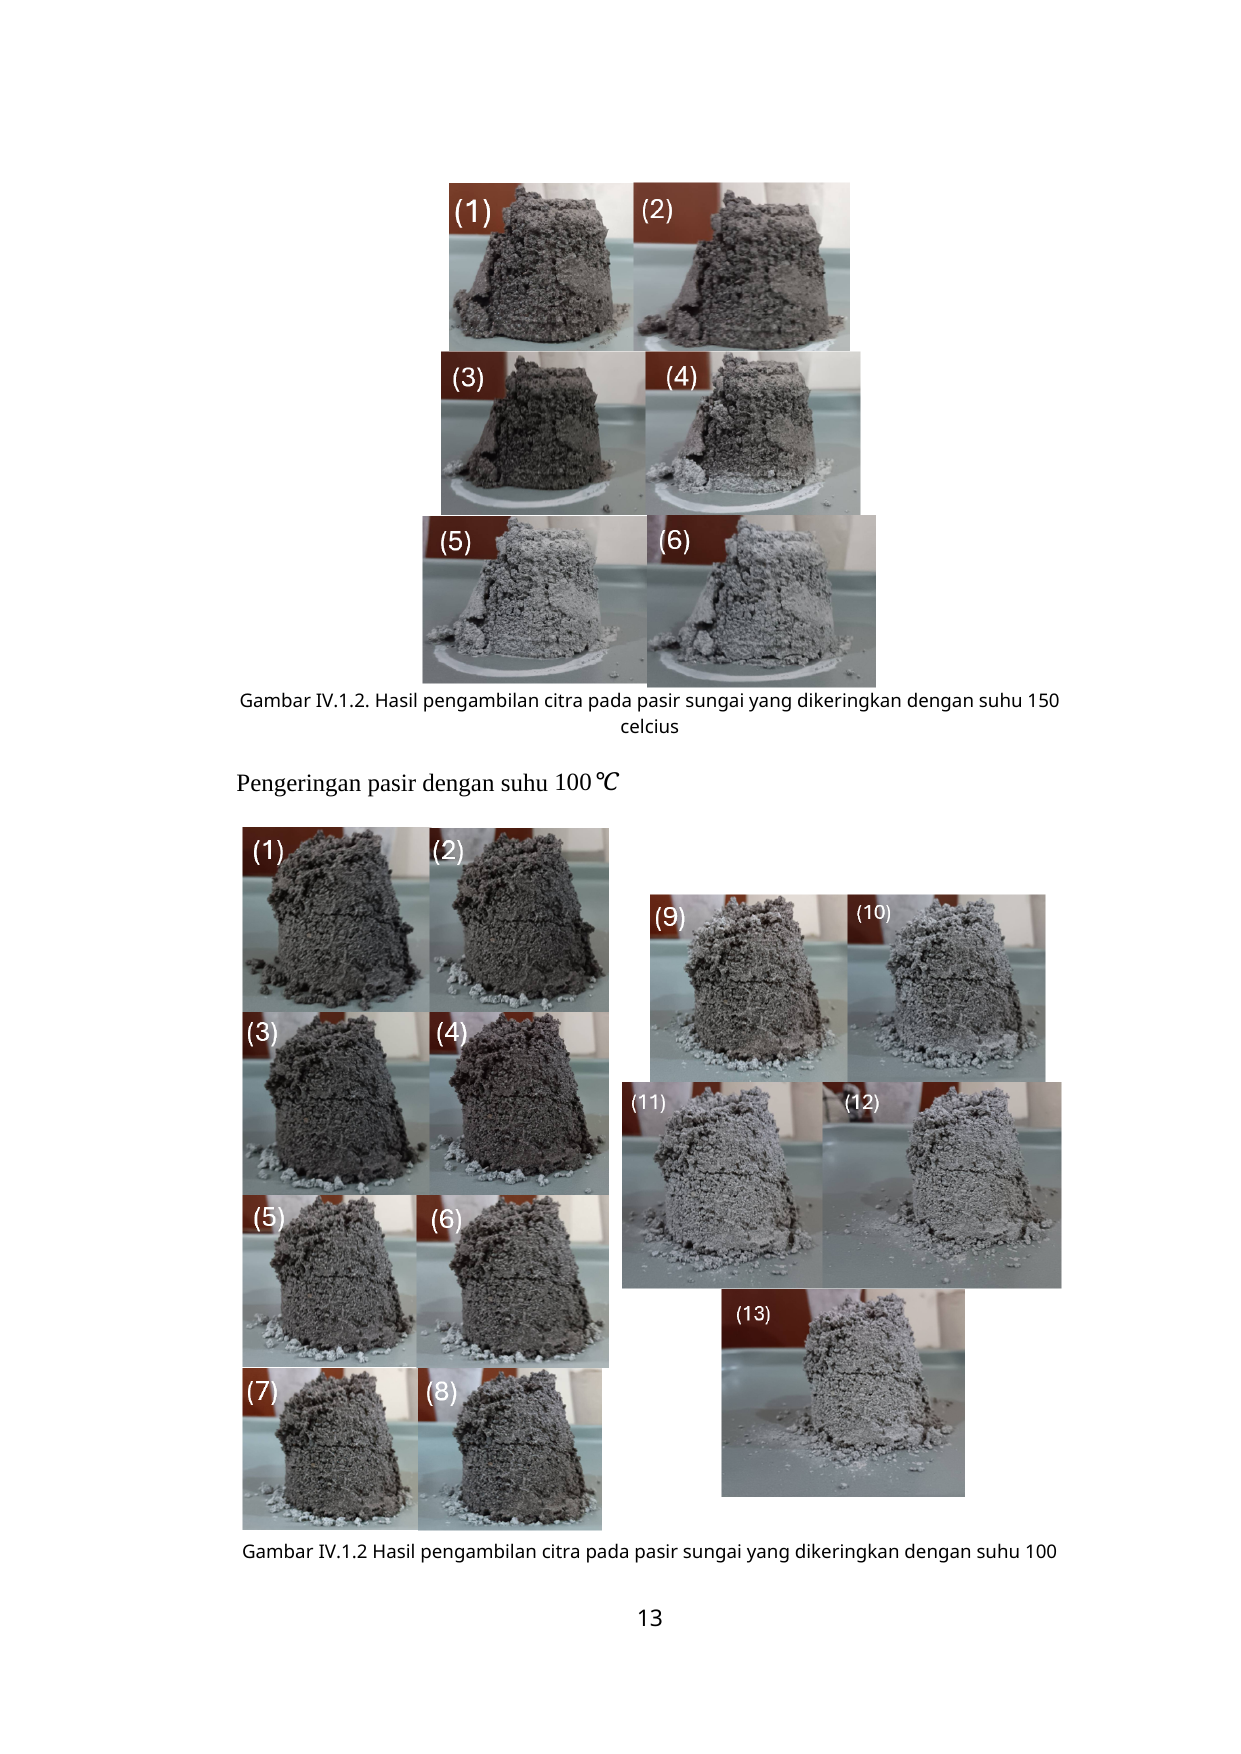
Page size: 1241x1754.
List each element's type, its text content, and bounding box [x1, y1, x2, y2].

picture [420, 177, 879, 688]
picture [236, 821, 1064, 1539]
text Pengeringan pasir dengan suhu [236, 759, 1063, 797]
text Gambar IV.1.2. Hasil pengambilan citra pada pasir sungai yang dikeringkan dengan suhu 150 celcius [236, 687, 1063, 738]
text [236, 1539, 1063, 1564]
